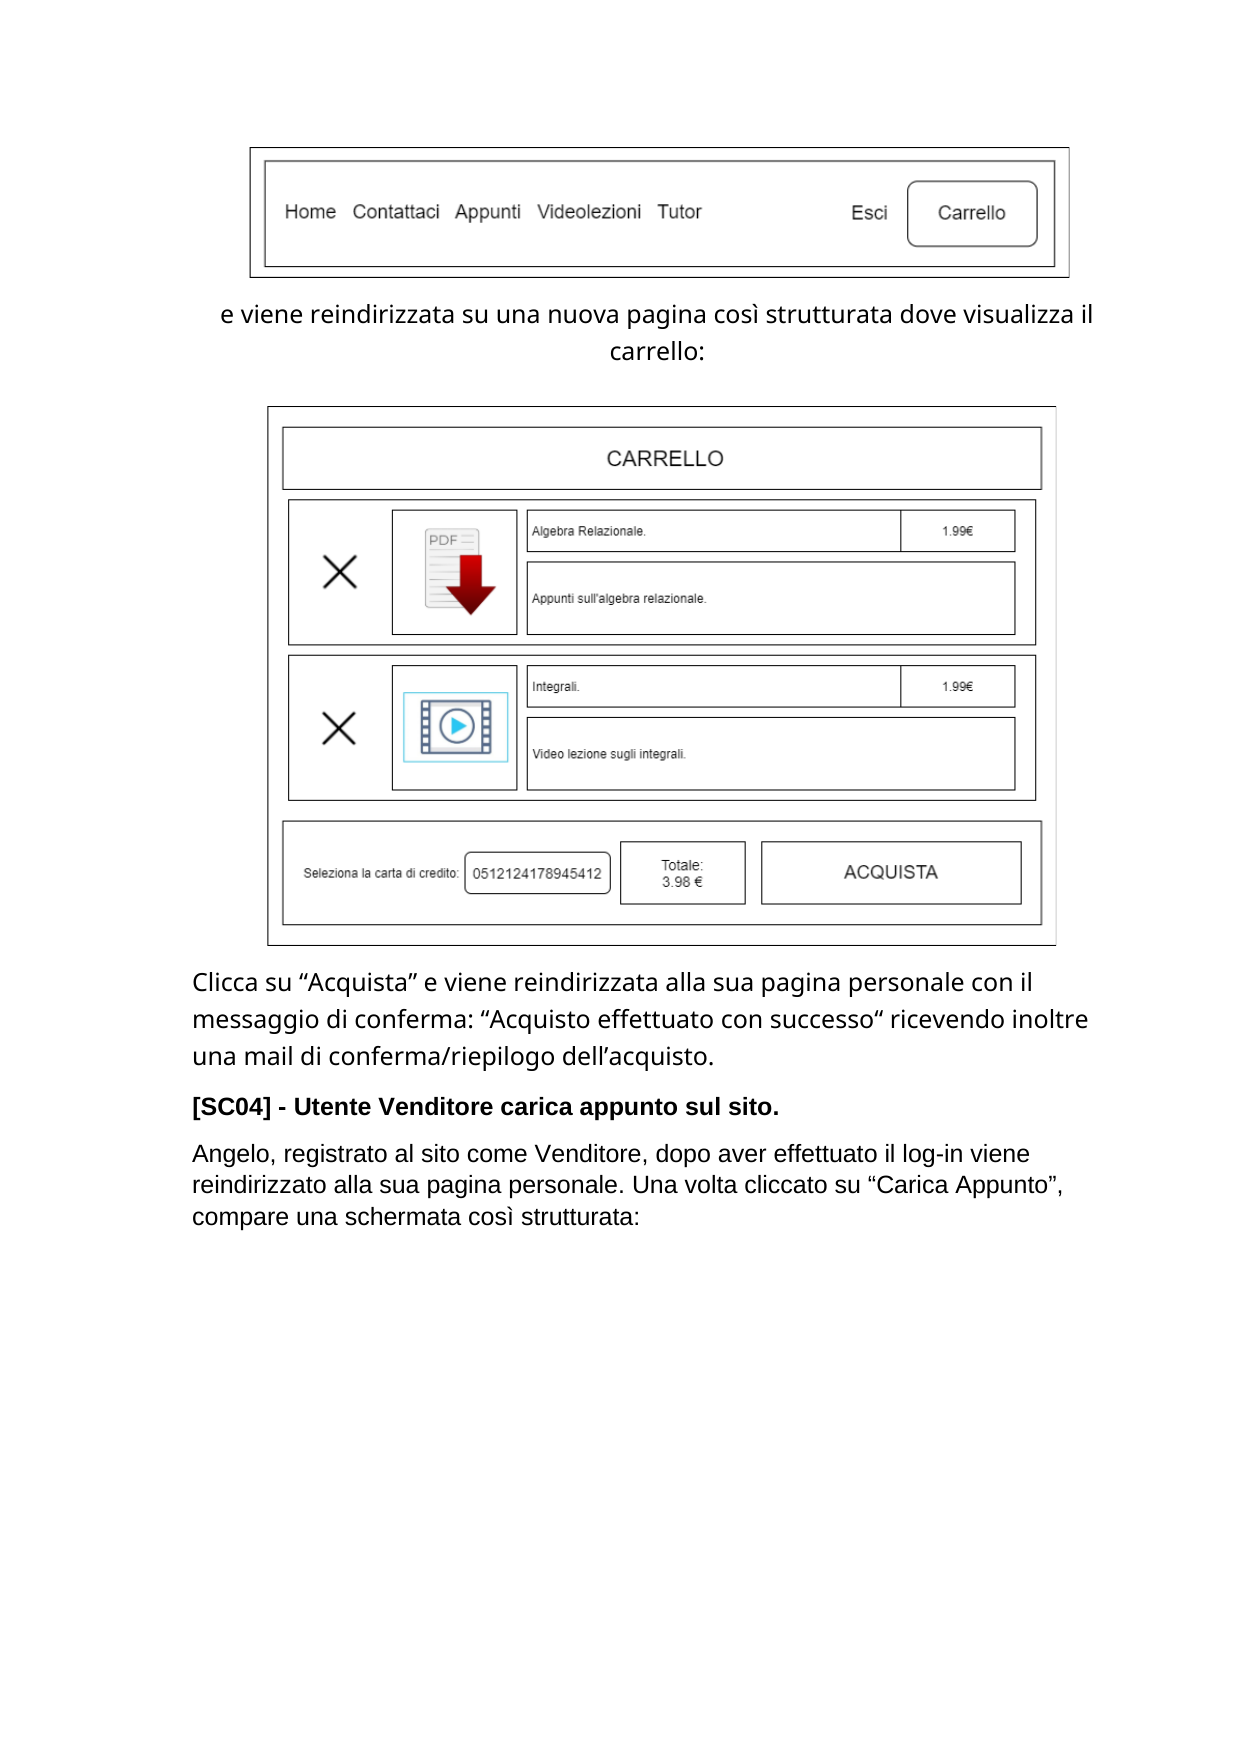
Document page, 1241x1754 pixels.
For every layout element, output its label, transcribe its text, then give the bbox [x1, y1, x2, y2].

text Clicca su “Acquista” e viene reindirizzata alla sua pagina personale con il messaggio di conferma: “Acquisto effettuato con successo“ ricevendo inoltre una mail di conferma/riepilogo dell’acquisto. [192, 965, 1122, 1072]
picture [257, 406, 1057, 946]
text [SC04] - Utente Venditore carica appunto sul sito. [192, 1092, 1122, 1121]
text Angelo, registrato al sito come Venditore, dopo aver effettuato il log-in viene reindirizzato alla sua pagina personale. Una volta cliccato su “Carica Appunto”, compare una schermata così strutturata: [192, 1139, 1122, 1230]
picture [244, 147, 1070, 278]
